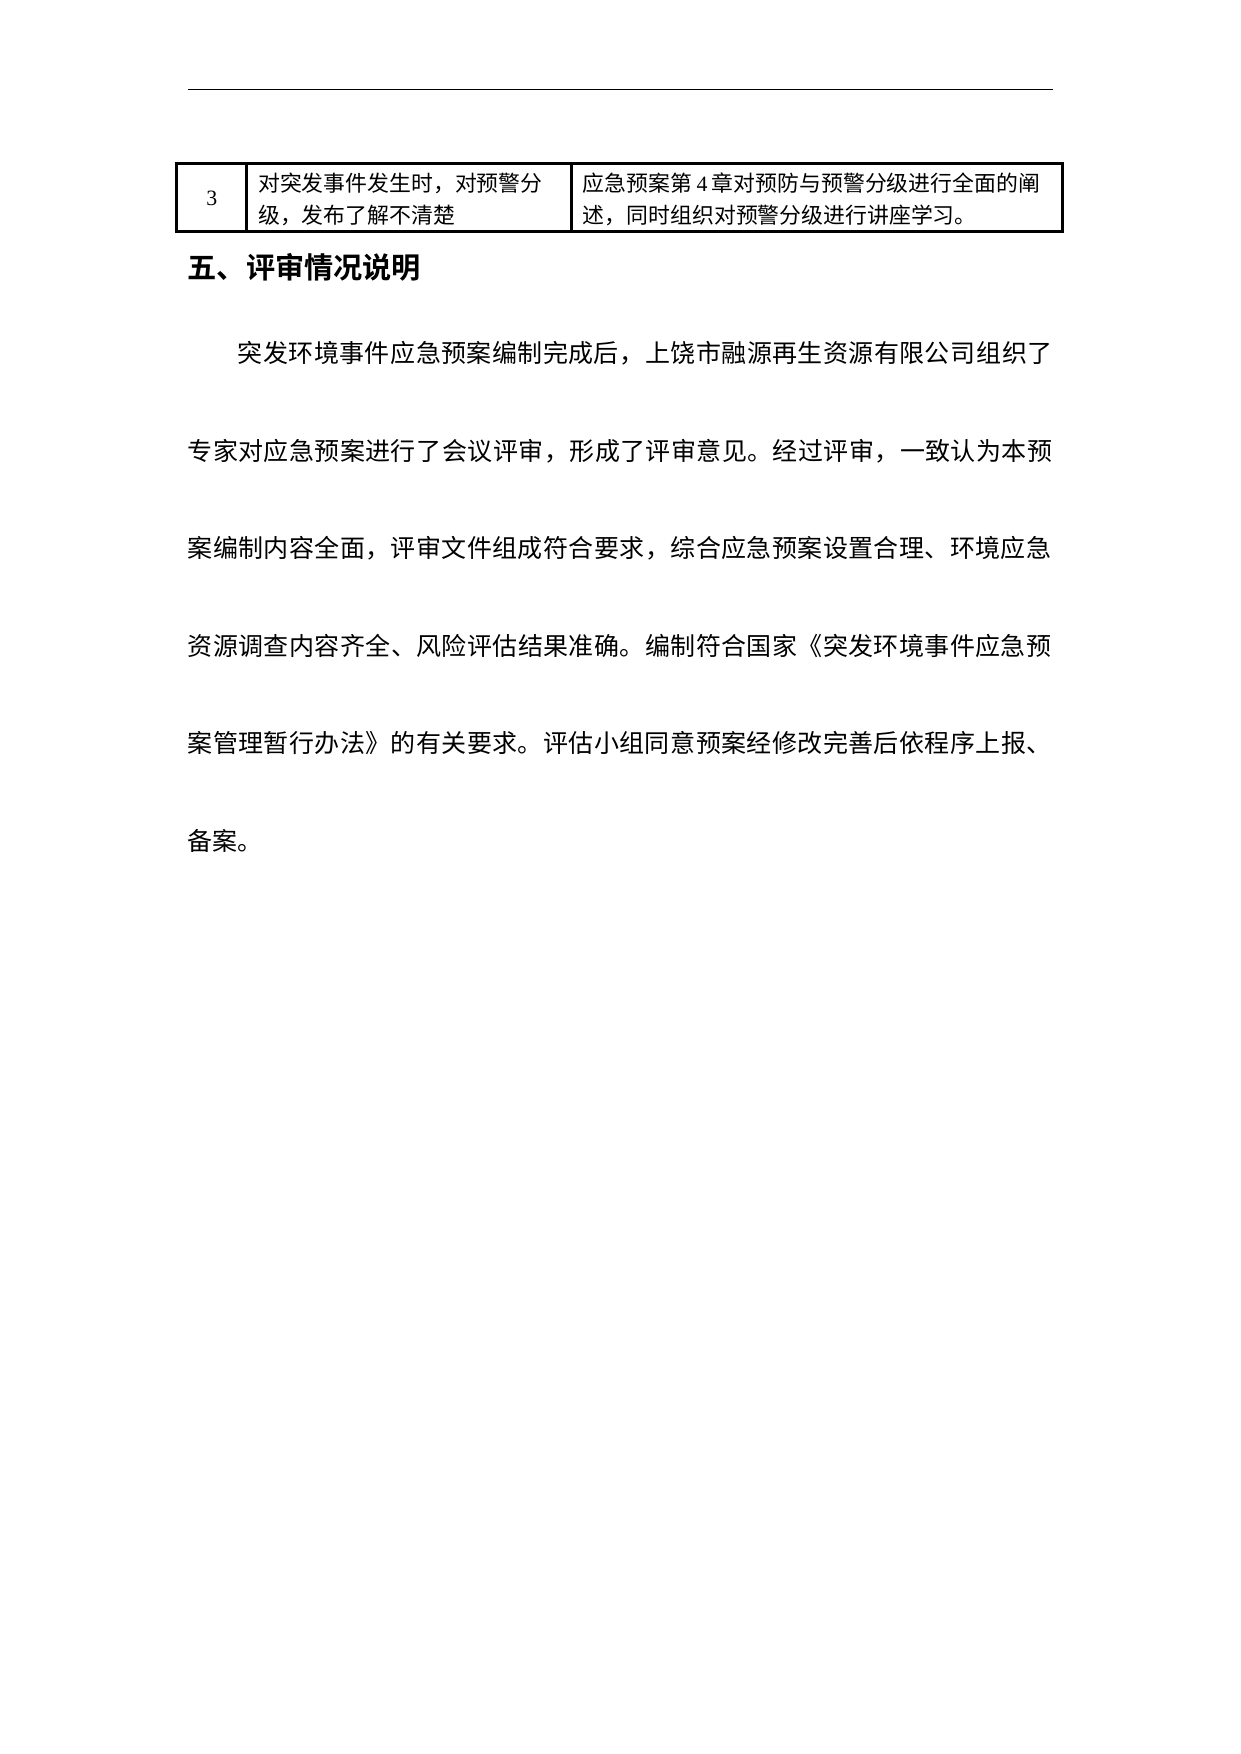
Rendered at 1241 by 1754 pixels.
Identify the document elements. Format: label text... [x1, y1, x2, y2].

subtitle 五、评审情况说明 [187, 233, 1053, 298]
table_cell 对突发事件发生时，对预警分级，发布了解不清楚 [248, 165, 570, 230]
table_cell 3 [178, 165, 245, 230]
table_cell 应急预案第4章对预防与预警分级进行全面的阐述，同时组织对预警分级进行讲座学习。 [573, 165, 1061, 230]
text 突发环境事件应急预案编制完成后，上饶市融源再生资源有限公司组织了专家对应急预案进行了会议评审，形成了评审意见。经过评审，一致认为本预案编制内容全面，评审文件组成符合要求，综合应急预案设置合理、环境应急资源调查内容齐全、风险评估结果准确。编制符合国家《突发环境事件应急预案管理暂行办法》的有关要求。评估小组同意预案经修改完善后依程序上报、备案。 [187, 319, 1053, 872]
